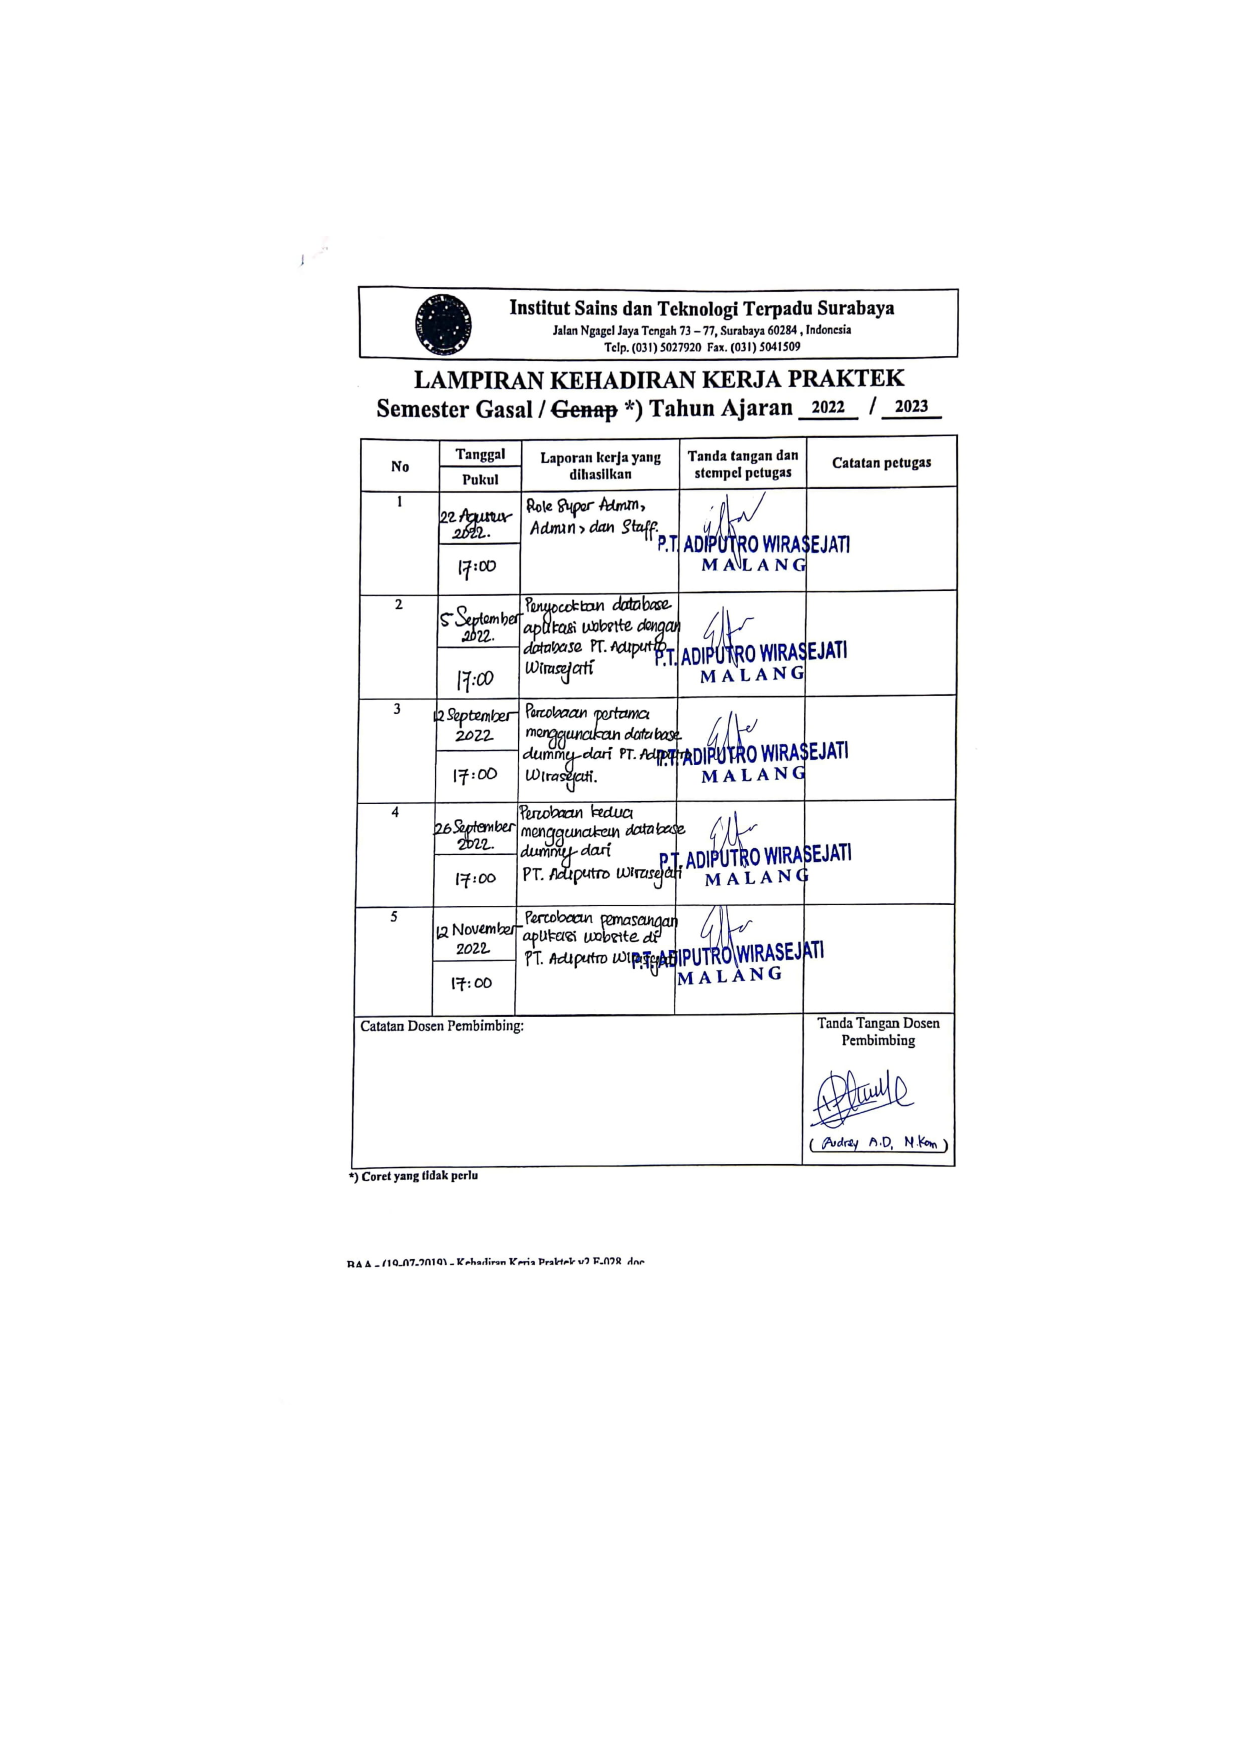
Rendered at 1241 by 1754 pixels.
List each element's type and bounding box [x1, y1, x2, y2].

picture [236, 236, 1063, 1405]
